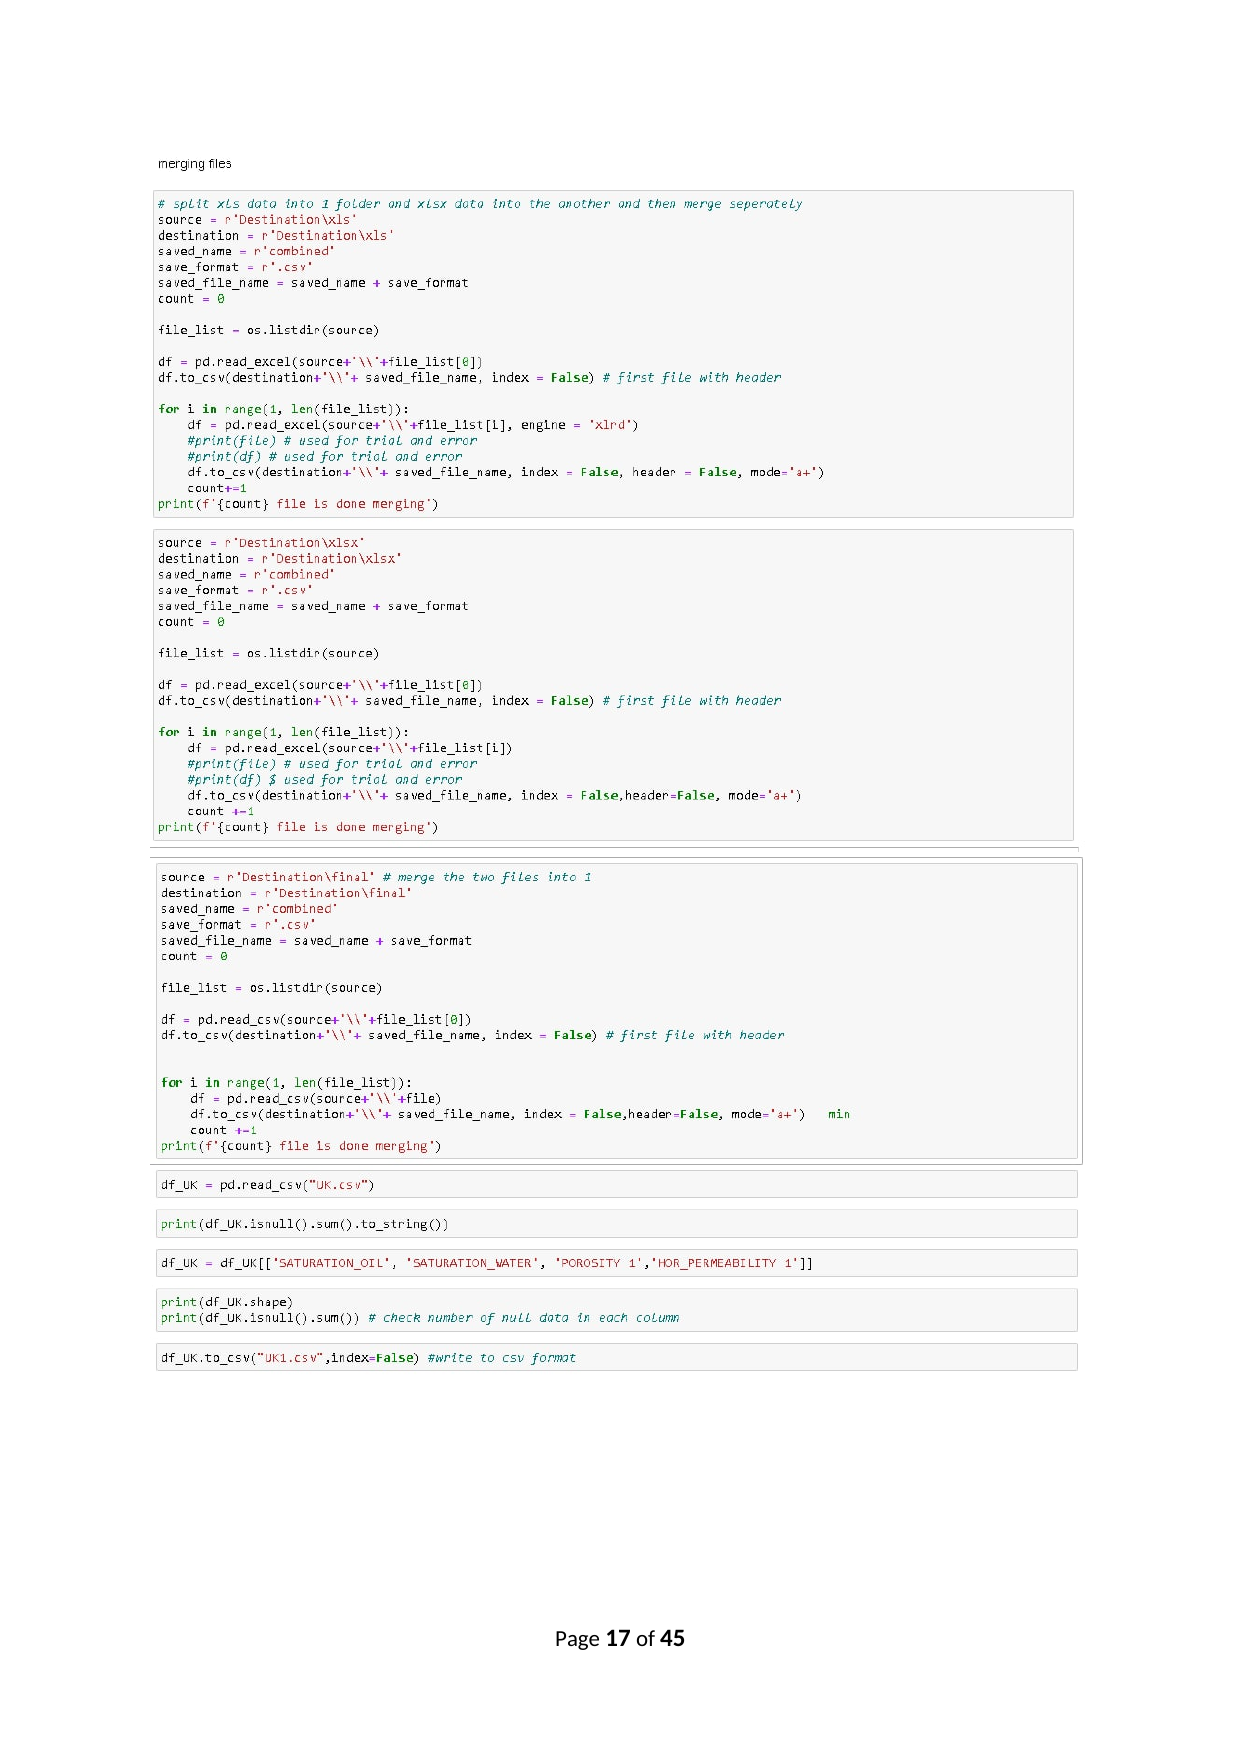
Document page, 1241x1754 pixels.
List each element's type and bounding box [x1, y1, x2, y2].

picture [150, 853, 1091, 1394]
picture [150, 150, 1091, 852]
